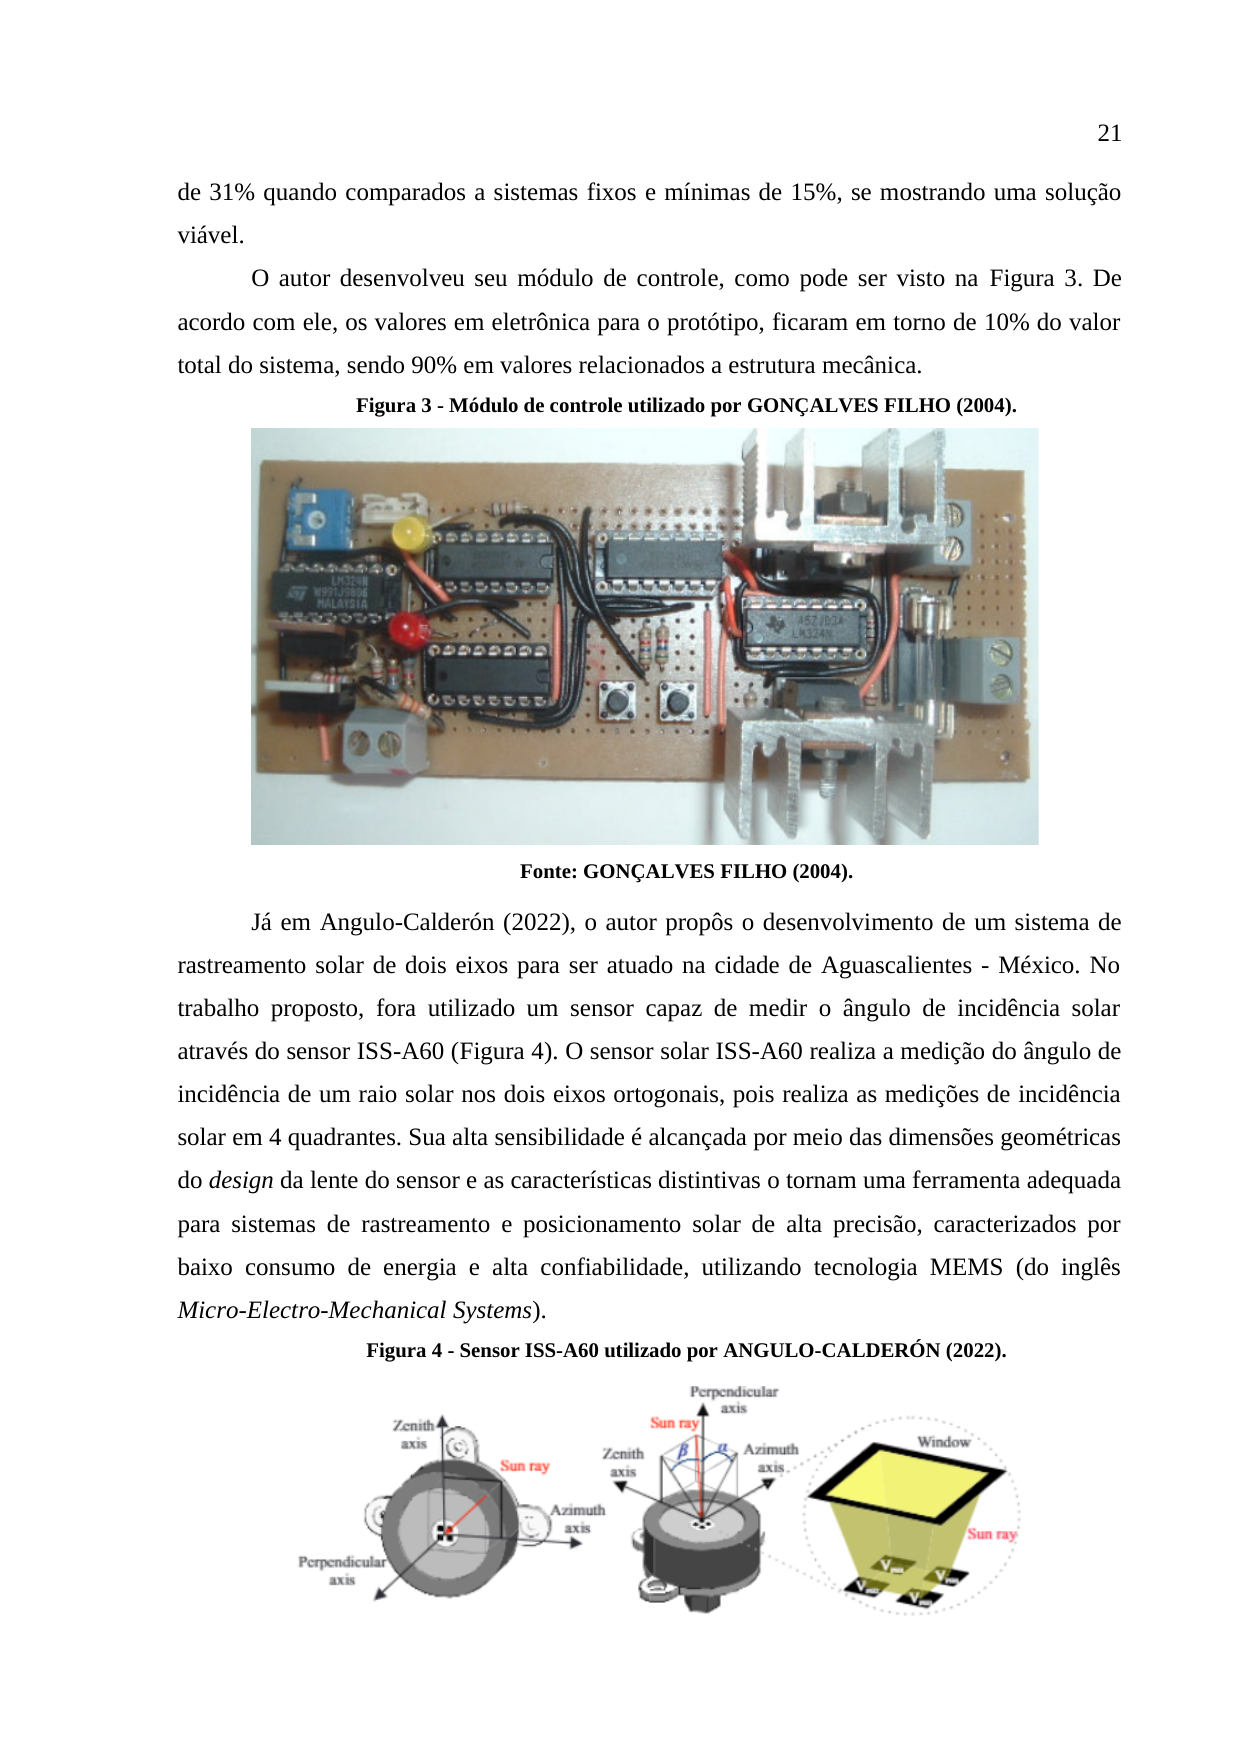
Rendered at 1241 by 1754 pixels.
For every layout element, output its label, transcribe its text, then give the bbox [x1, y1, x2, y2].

text O autor desenvolveu seu módulo de controle, como pode ser visto na Figura 3. De acordo com ele, os valores em eletrônica para o protótipo, ficaram em torno de 10% do valor total do sistema, sendo 90% em valores relacionados a estrutura mecânica. [177, 263, 1122, 378]
picture [251, 428, 1039, 845]
text Figura 3 - Módulo de controle utilizado por GONÇALVES FILHO (2004). [177, 393, 1122, 417]
text Já em Angulo-Calderón (2022), o autor propôs o desenvolvimento de um sistema de rastreamento solar de dois eixos para ser atuado na cidade de Aguascalientes - México. No trabalho proposto, fora utilizado um sensor capaz de medir o ângulo de incidência solar através do sensor ISS-A60 (Figura 4). O sensor solar ISS-A60 realiza a medição do ângulo de incidência de um raio solar nos dois eixos ortogonais, pois realiza as medições de incidência solar em 4 quadrantes. Sua alta sensibilidade é alcançada por meio das dimensões geométricas do design da lente do sensor e as características distintivas o tornam uma ferramenta adequada para sistemas de rastreamento e posicionamento solar de alta precisão, caracterizados por baixo consumo de energia e alta confiabilidade, utilizando tecnologia MEMS (do inglês Micro-Electro-Mechanical Systems). [177, 907, 1122, 1324]
text Figura 4 - Sensor ISS-A60 utilizado por ANGULO-CALDERÓN (2022). [177, 1338, 1122, 1362]
text Fonte: GONÇALVES FILHO (2004). [177, 859, 1122, 883]
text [177, 177, 1122, 249]
picture [244, 1386, 1055, 1631]
